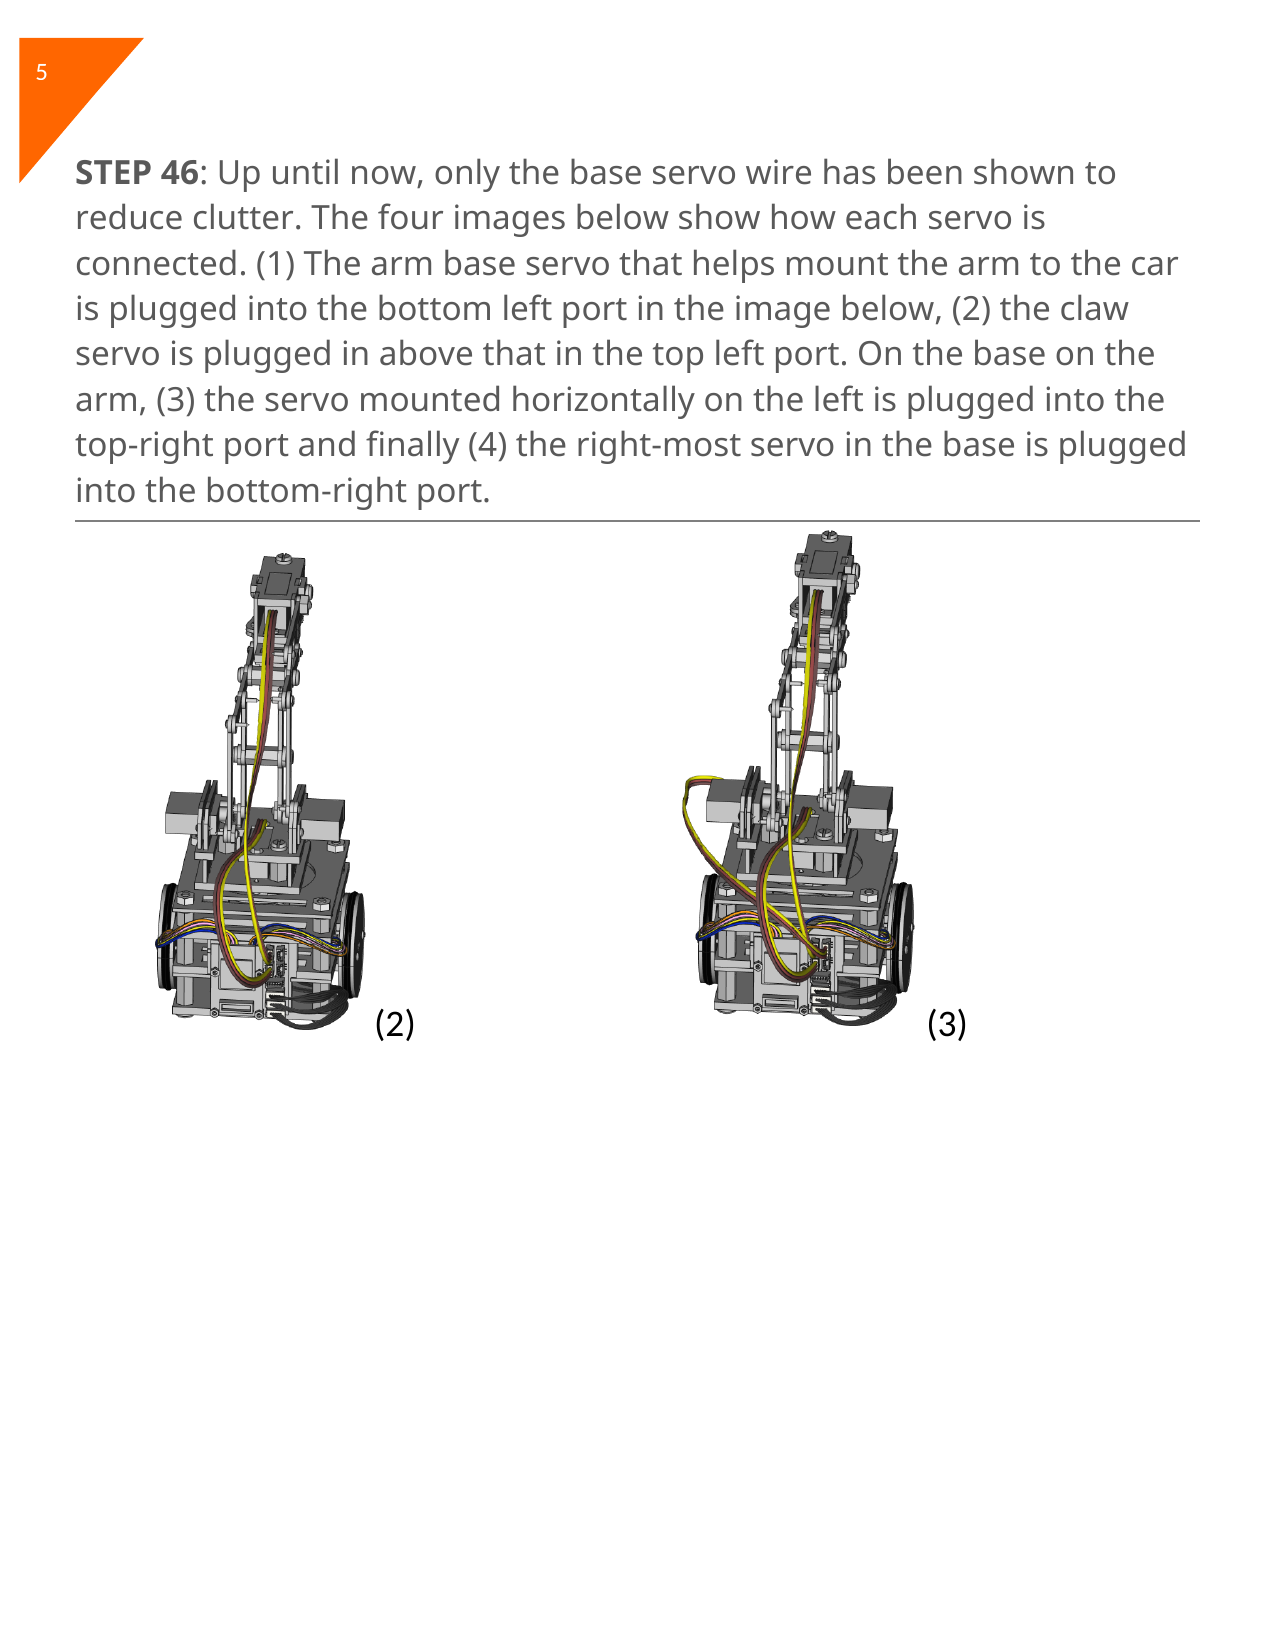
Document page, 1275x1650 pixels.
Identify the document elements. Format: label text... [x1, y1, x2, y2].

picture [676, 522, 927, 1037]
picture [150, 544, 374, 1037]
text STEP 46: Up until now, only the base servo wire has been shown to reduce clutter. The four images below show how each servo is connected. (1) The arm base servo that helps mount the arm to the car is plugged into the bottom left port in the image below, (2) the claw servo is plugged in above that in the top left port. On the base on the arm, (3) the servo mounted horizontally on the left is plugged into the top-right port and finally (4) the right-most servo in the base is plugged into the bottom-right port. [75, 148, 1200, 520]
